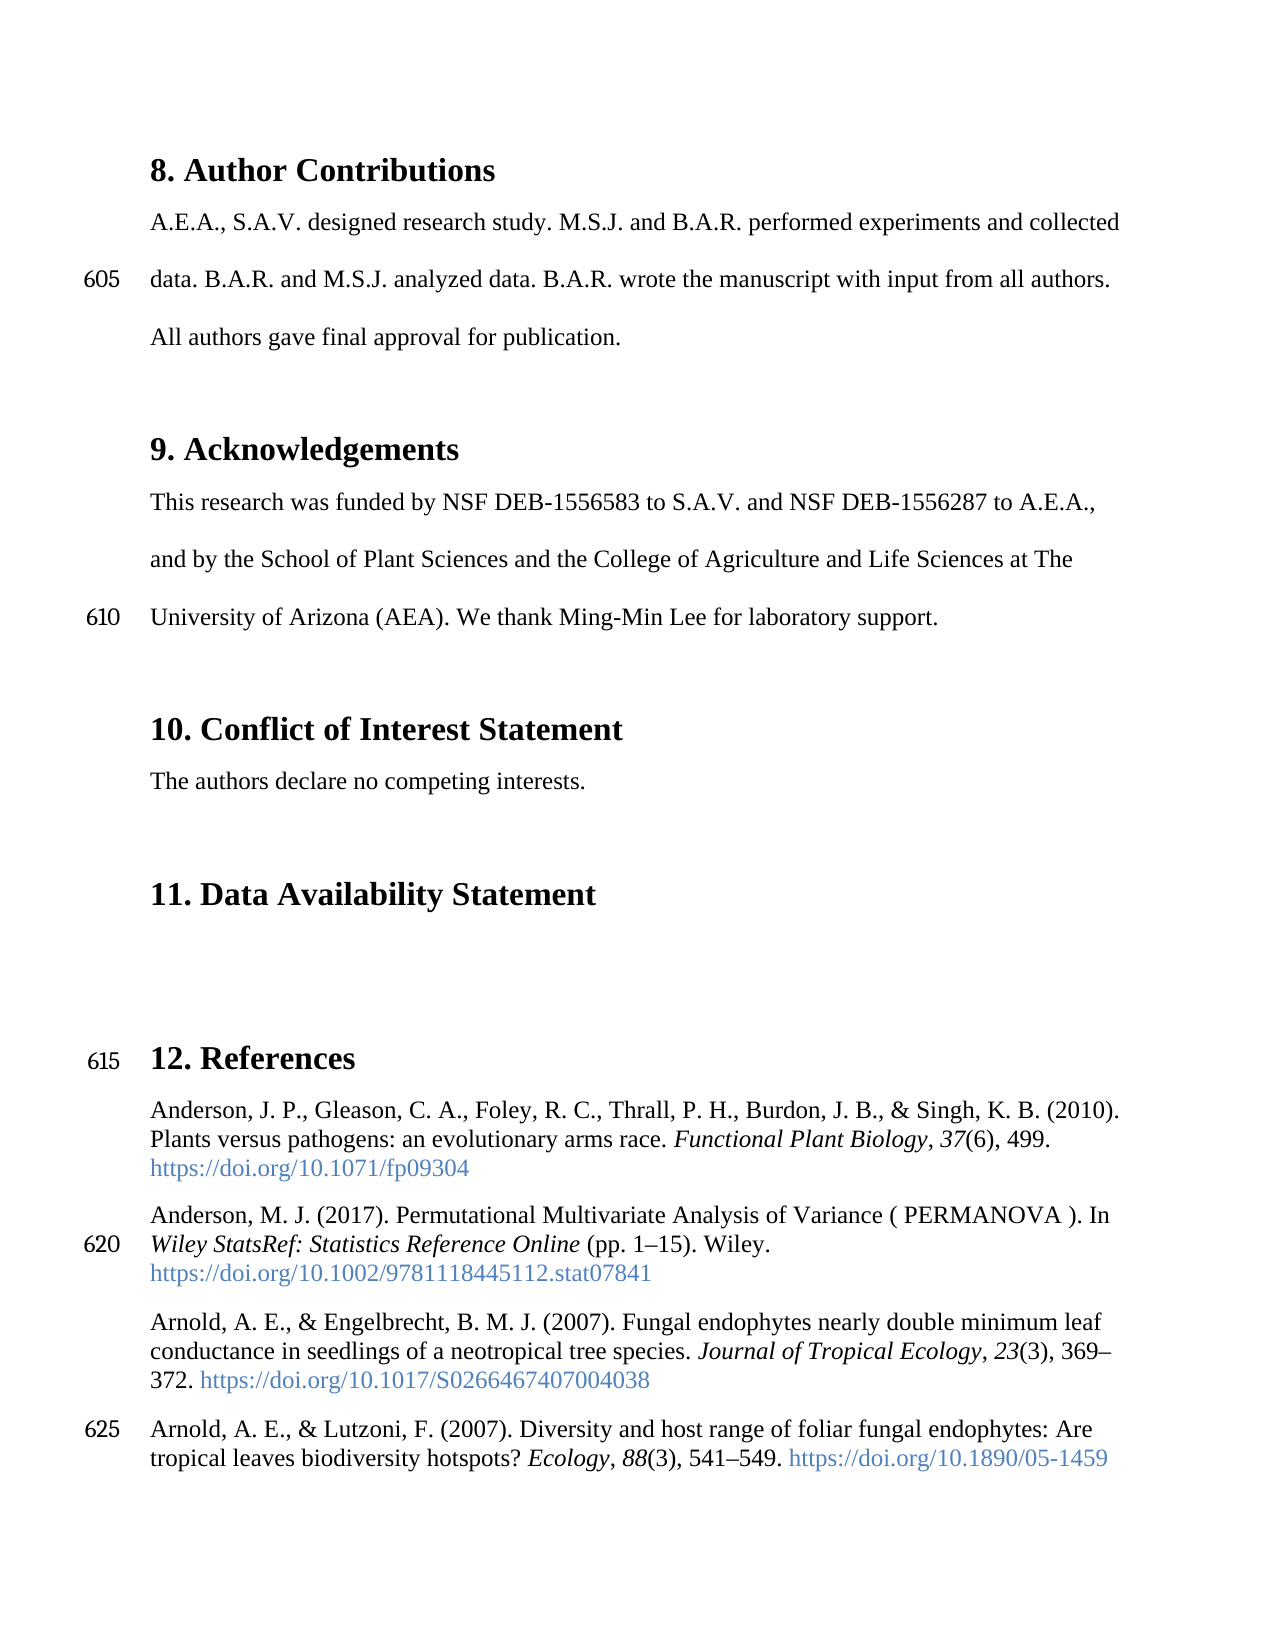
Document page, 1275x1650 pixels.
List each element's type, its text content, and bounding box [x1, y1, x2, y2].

subtitle 10. Conflict of Interest Statement [150, 709, 1125, 747]
subtitle 8. Author Contributions [150, 150, 1125, 188]
text A.E.A., S.A.V. designed research study. M.S.J. and B.A.R. performed experiments and collected data. B.A.R. and M.S.J. analyzed data. B.A.R. wrote the manuscript with input from all authors. All authors gave final approval for publication. [150, 207, 1125, 351]
subtitle 9. Acknowledgements [150, 429, 1125, 468]
text Anderson, M. J. (2017). Permutational Multivariate Analysis of Variance ( PERMANOVA ). In Wiley StatsRef: Statistics Reference Online (pp. 1–15). Wiley. https://doi.org/10.1002/9781118445112.stat07841 [150, 1200, 1125, 1287]
subtitle 11. Data Availability Statement [150, 874, 1125, 912]
text This research was funded by NSF DEB-1556583 to S.A.V. and NSF DEB-1556287 to A.E.A., and by the School of Plant Sciences and the College of Agriculture and Life Sciences at The University of Arizona (AEA). We thank Ming-Min Lee for laboratory support. [150, 487, 1125, 630]
text Arnold, A. E., & Lutzoni, F. (2007). Diversity and host range of foliar fungal endophytes: Are tropical leaves biodiversity hotspots? Ecology, 88(3), 541–549. https://doi.org/10.1890/05-1459 [150, 1414, 1125, 1472]
subtitle 12. References [150, 1038, 1125, 1077]
text The authors declare no competing interests. [150, 766, 1125, 795]
text Anderson, J. P., Gleason, C. A., Foley, R. C., Thrall, P. H., Burdon, J. B., & Singh, K. B. (2010). Plants versus pathogens: an evolutionary arms race. Functional Plant Biology, 37(6), 499. https://doi.org/10.1071/fp09304 [150, 1095, 1125, 1182]
text Arnold, A. E., & Engelbrecht, B. M. J. (2007). Fungal endophytes nearly double minimum leaf conductance in seedlings of a neotropical tree species. Journal of Tropical Ecology, 23(3), 369–372. https://doi.org/10.1017/S0266467407004038 [150, 1307, 1125, 1394]
